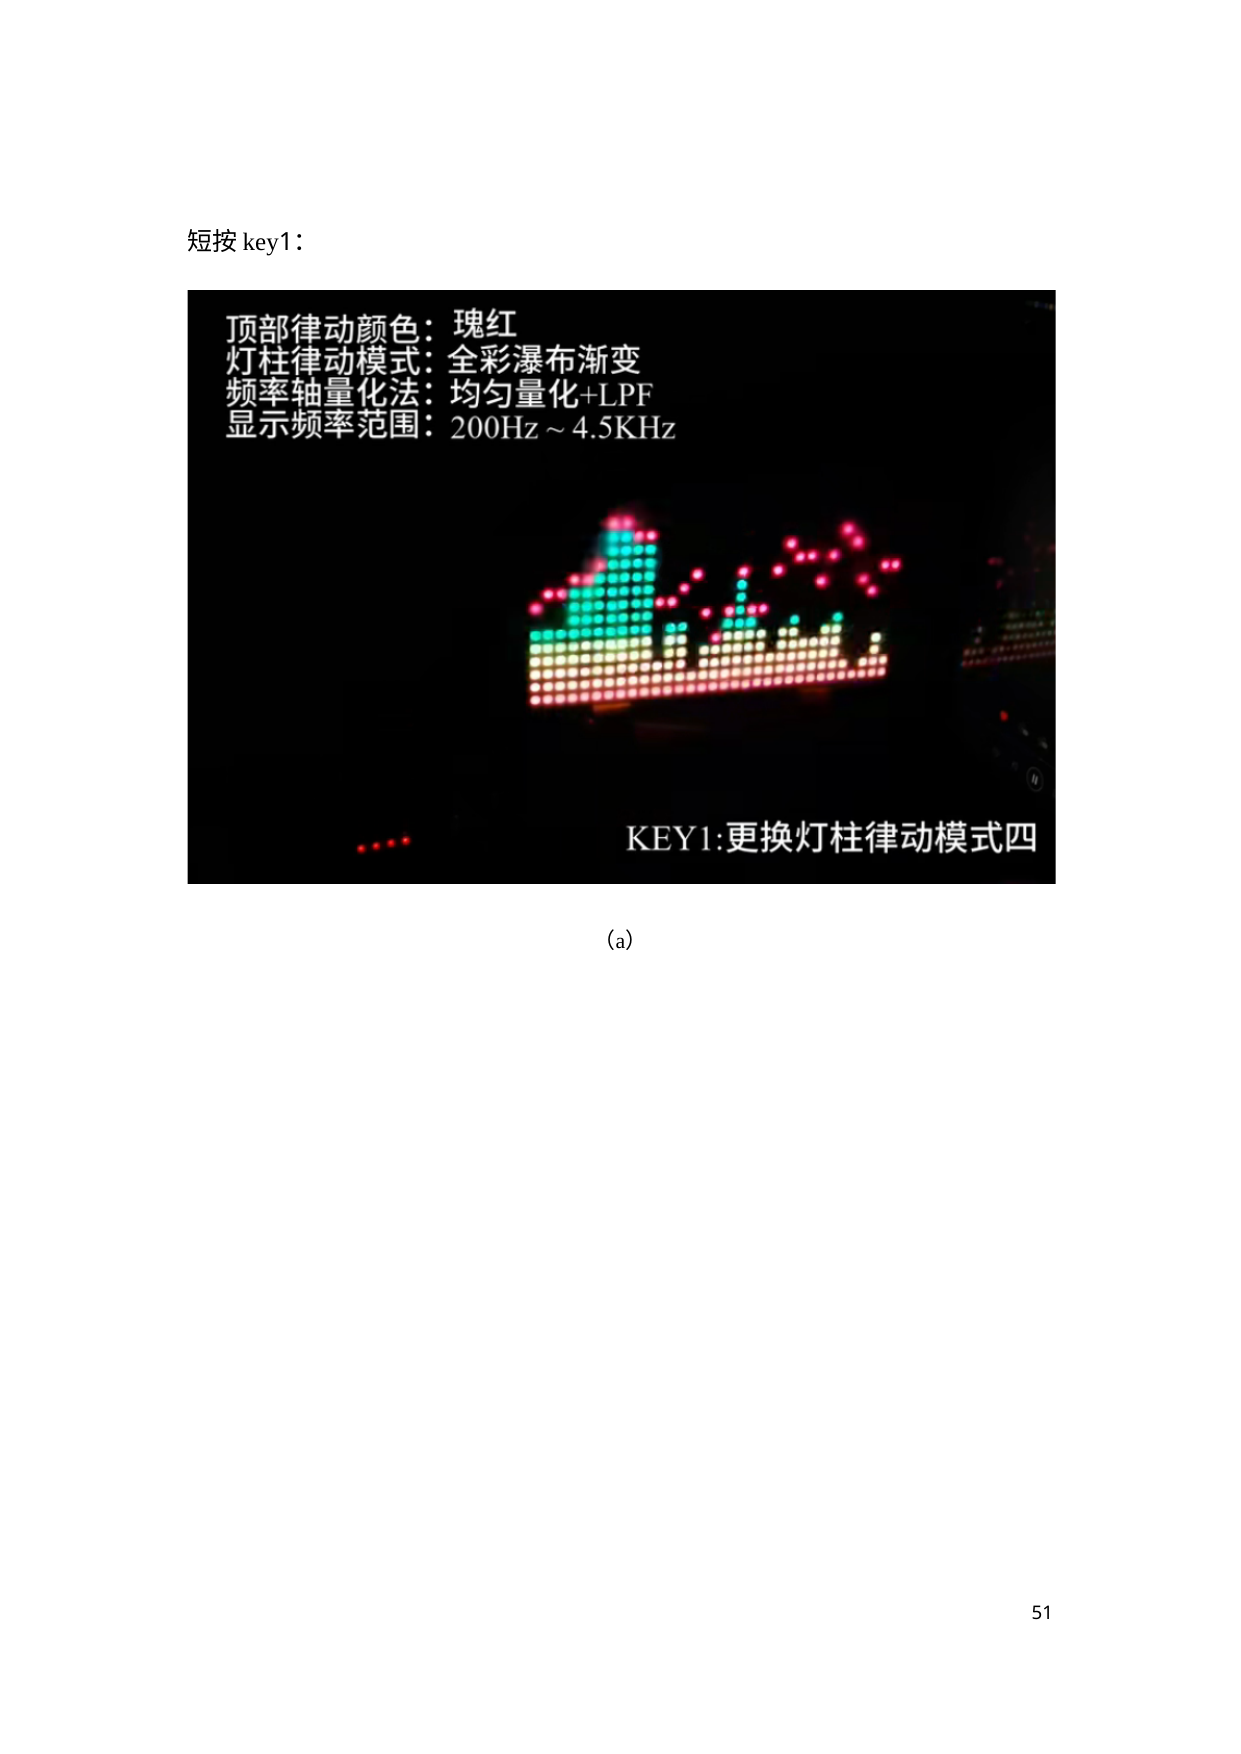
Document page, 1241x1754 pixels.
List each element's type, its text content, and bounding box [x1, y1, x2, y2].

picture [187, 290, 1056, 884]
text 短按key1： [187, 207, 1053, 272]
text （a） [187, 923, 1053, 955]
